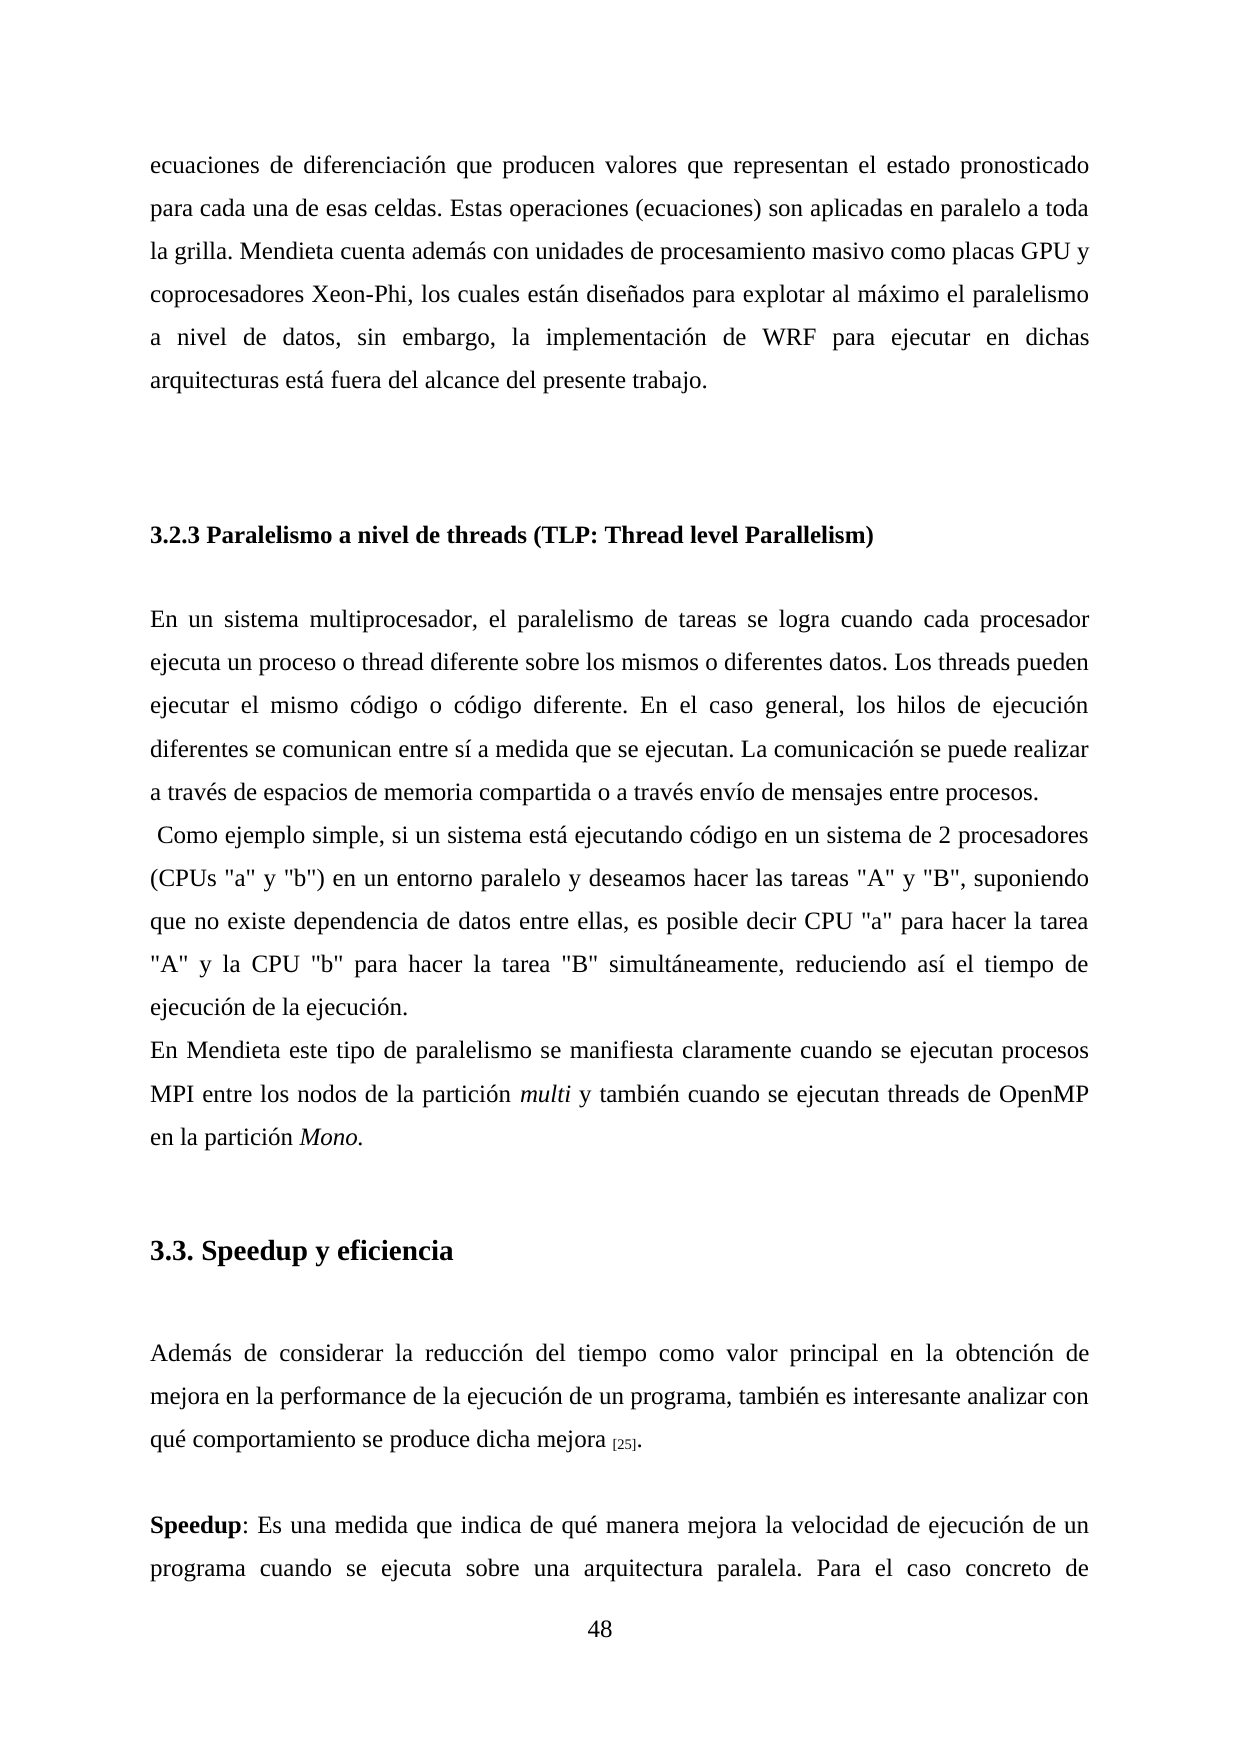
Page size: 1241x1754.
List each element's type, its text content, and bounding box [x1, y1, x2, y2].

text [150, 150, 1090, 394]
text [150, 1510, 1090, 1582]
text Además de considerar la reducción del tiempo como valor principal en la obtención de mejora en la performance de la ejecución de un programa, también es interesante analizar con qué comportamiento se produce dicha mejora [25]. [150, 1338, 1090, 1453]
text En un sistema multiprocesador, el paralelismo de tareas se logra cuando cada procesador ejecuta un proceso o thread diferente sobre los mismos o diferentes datos. Los threads pueden ejecutar el mismo código o código diferente. En el caso general, los hilos de ejecución diferentes se comunican entre sí a medida que se ejecutan. La comunicación se puede realizar a través de espacios de memoria compartida o a través envío de mensajes entre procesos. [150, 604, 1090, 806]
text En Mendieta este tipo de paralelismo se manifiesta claramente cuando se ejecutan procesos MPI entre los nodos de la partición multi y también cuando se ejecutan threads de OpenMP en la partición Mono. [150, 1036, 1090, 1151]
text Como ejemplo simple, si un sistema está ejecutando código en un sistema de 2 procesadores (CPUs "a" y "b") en un entorno paralelo y deseamos hacer las tareas "A" y "B", suponiendo que no existe dependencia de datos entre ellas, es posible decir CPU "a" para hacer la tarea "A" y la CPU "b" para hacer la tarea "B" simultáneamente, reduciendo así el tiempo de ejecución de la ejecución. [150, 820, 1090, 1021]
subtitle 3.3. Speedup y eficiencia [150, 1233, 1090, 1267]
subtitle 3.2.3 Paralelismo a nivel de threads (TLP: Thread level Parallelism) [150, 520, 1090, 549]
